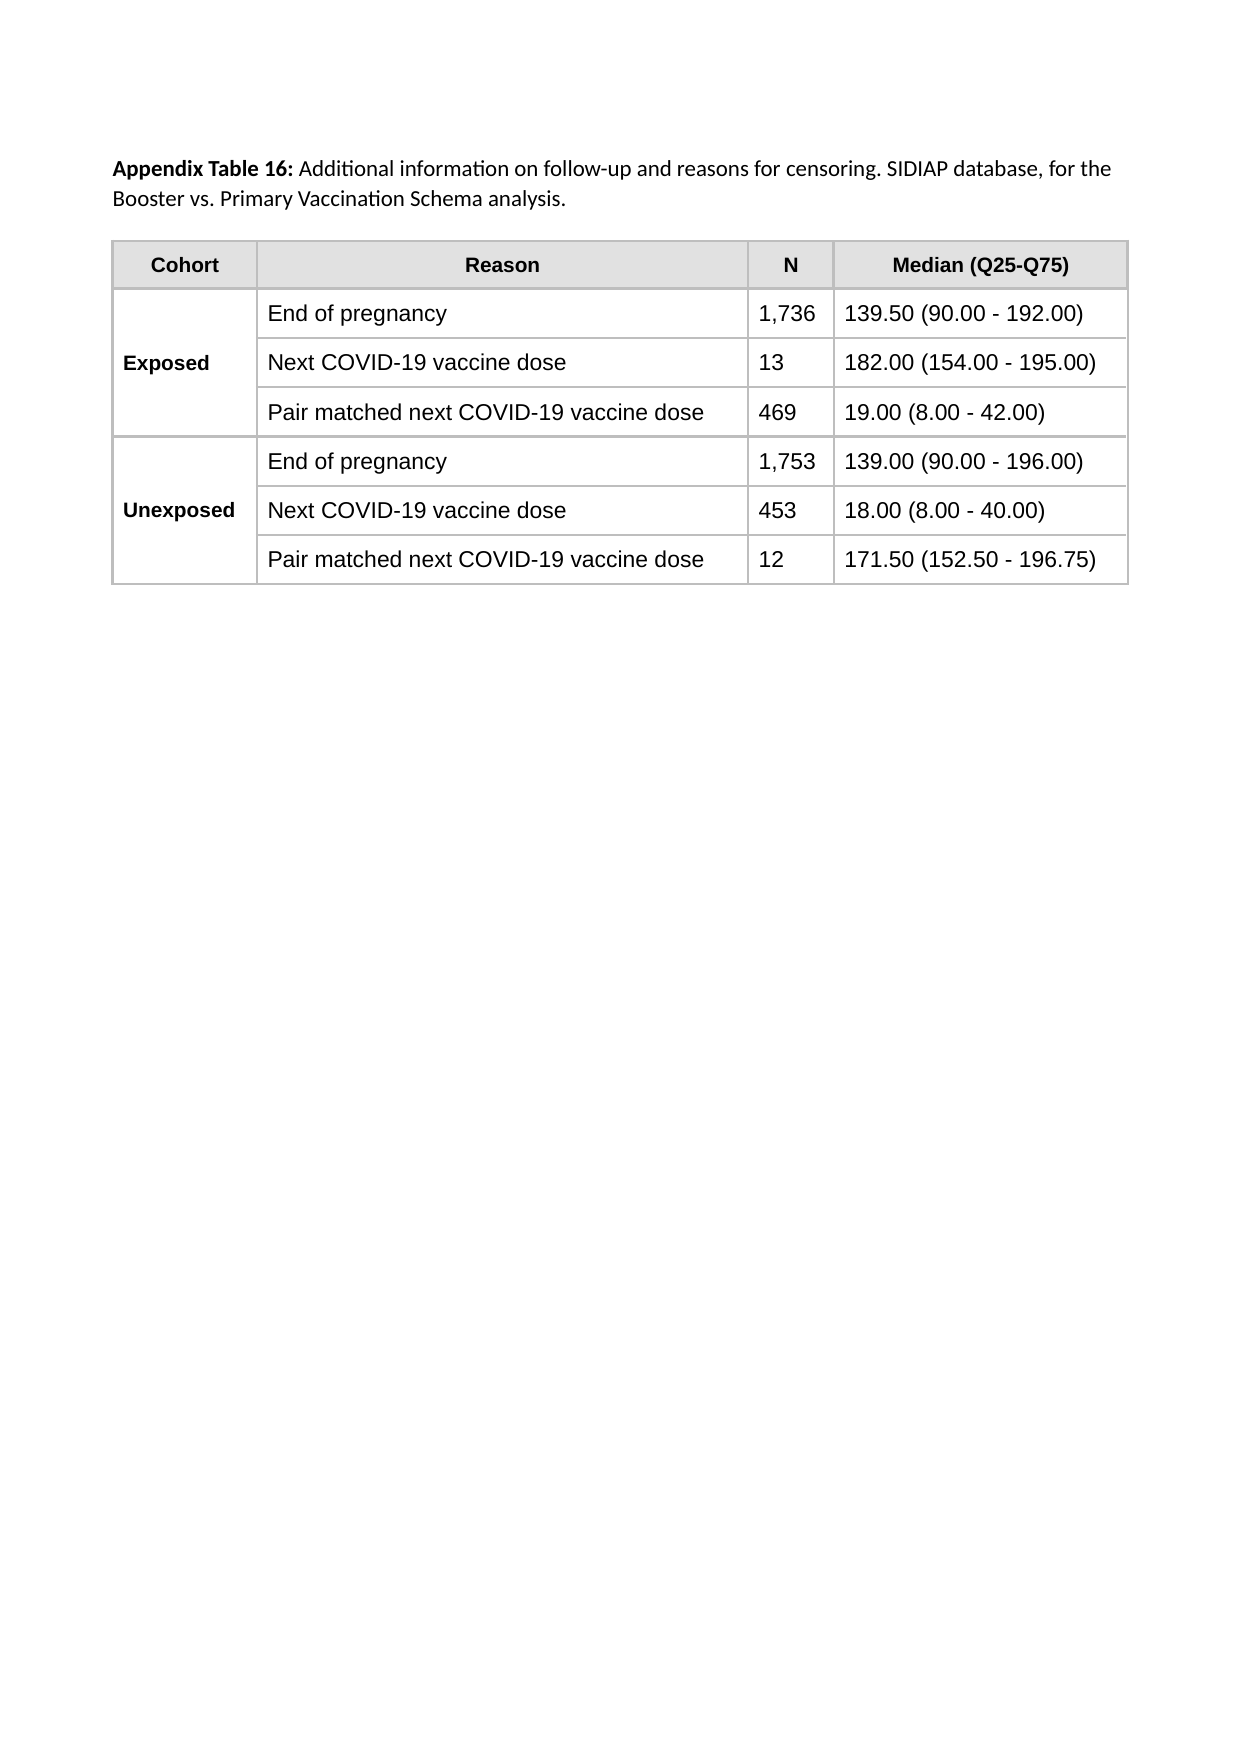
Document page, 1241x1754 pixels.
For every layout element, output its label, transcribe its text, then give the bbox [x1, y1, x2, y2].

table_cell Pair matched next COVID-19 vaccine dose [258, 388, 747, 435]
table_cell End of pregnancy [258, 438, 747, 484]
table_header Median (Q25-Q75) [835, 242, 1126, 287]
table_cell 1,736 [749, 290, 833, 337]
table_cell 13 [749, 339, 833, 386]
table_header Reason [258, 242, 747, 287]
table_cell 12 [749, 536, 833, 583]
table_cell 139.00 (90.00 - 196.00) [835, 435, 1127, 484]
table_cell Exposed [114, 290, 256, 435]
table_cell 182.00 (154.00 - 195.00) [835, 337, 1127, 386]
table_cell 453 [749, 487, 833, 534]
table_cell 469 [749, 388, 833, 435]
subtitle Appendix Table 16: Additional information on follow-up and reasons for censoring. SIDIAP database, for the Booster vs. Primary Vaccination Schema analysis. [112, 154, 1128, 212]
table_header N [749, 242, 832, 287]
table_cell Next COVID-19 vaccine dose [258, 487, 747, 534]
table_cell 19.00 (8.00 - 42.00) [835, 386, 1127, 435]
table_cell 139.50 (90.00 - 192.00) [835, 290, 1127, 337]
table_cell 171.50 (152.50 - 196.75) [835, 534, 1127, 583]
table_cell Pair matched next COVID-19 vaccine dose [258, 536, 747, 583]
table_cell End of pregnancy [258, 290, 747, 337]
table_cell 18.00 (8.00 - 40.00) [835, 485, 1127, 534]
table_header Cohort [114, 242, 256, 287]
table_cell 1,753 [749, 438, 833, 484]
table_cell Unexposed [114, 438, 256, 583]
table_cell Next COVID-19 vaccine dose [258, 339, 747, 386]
